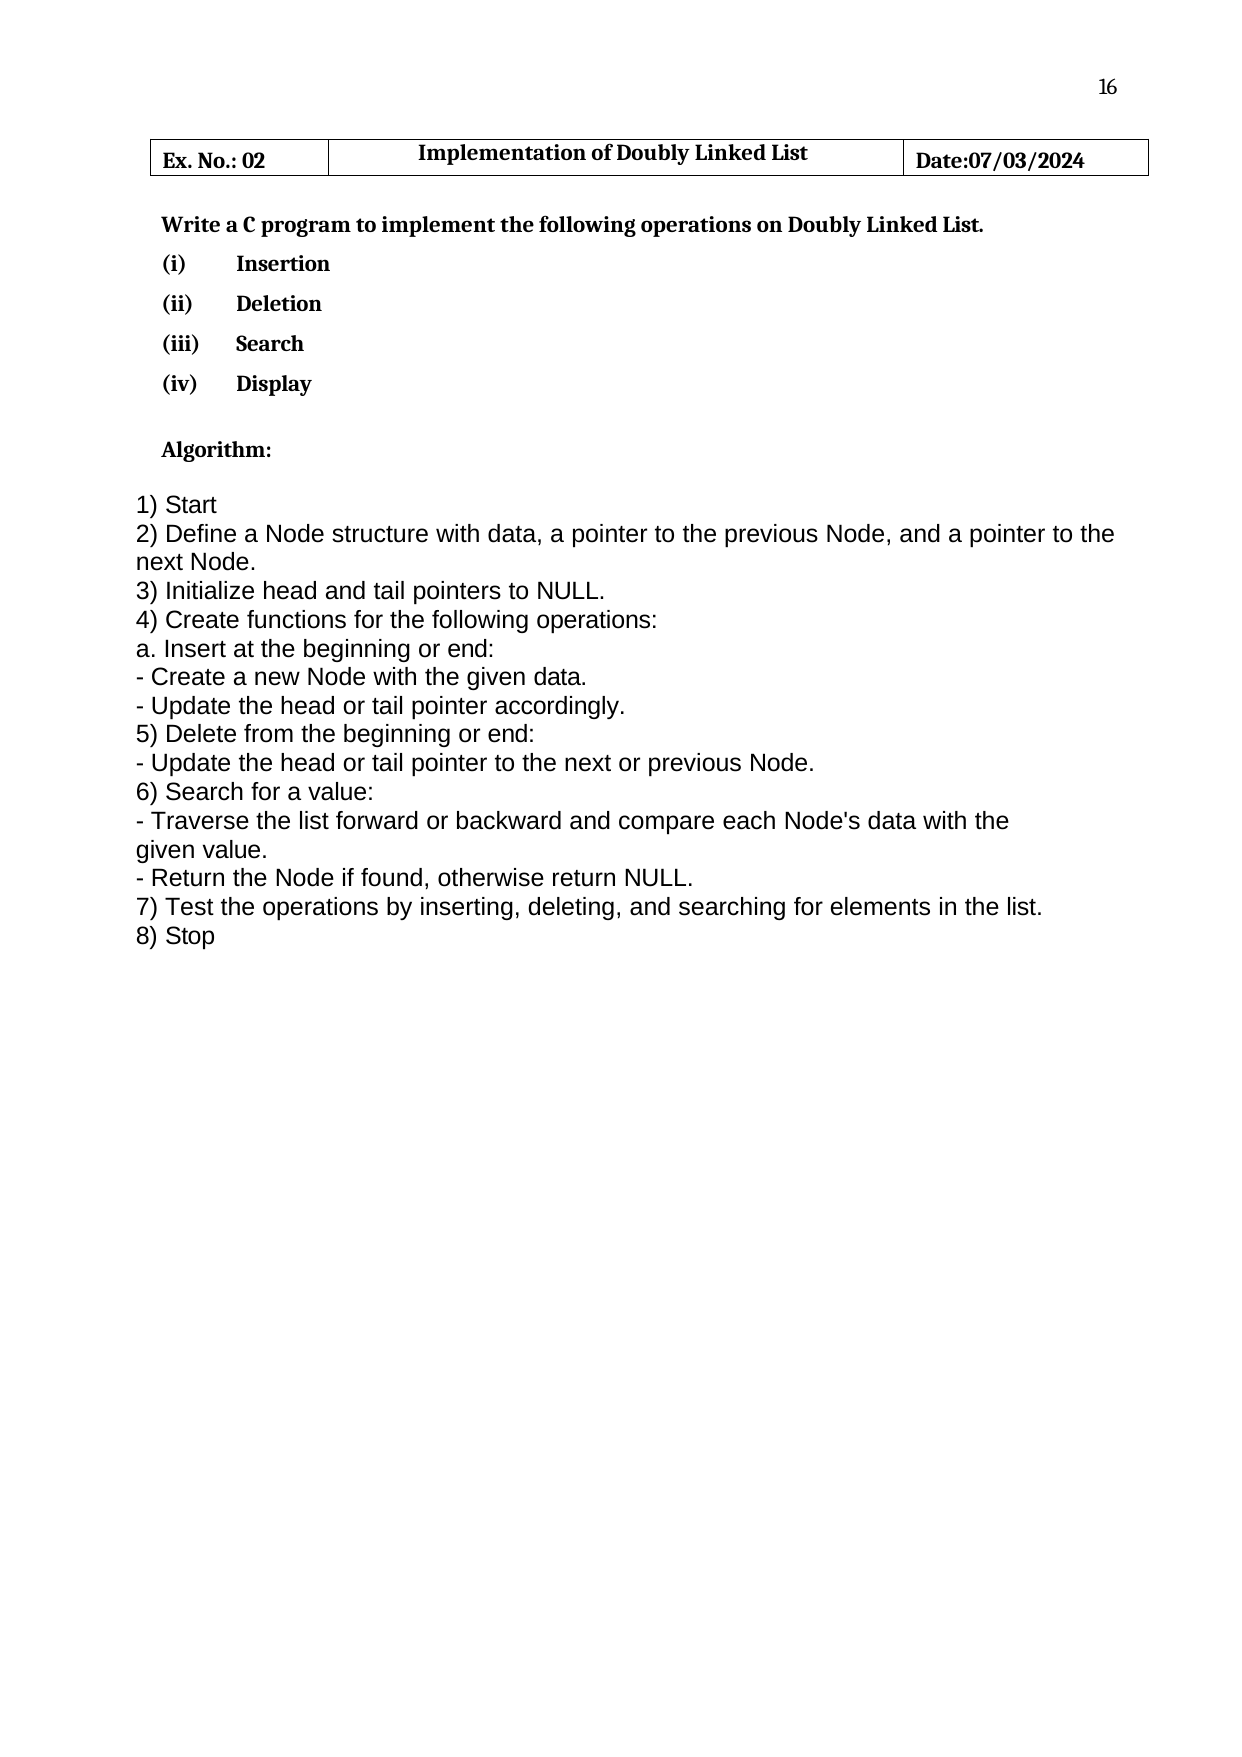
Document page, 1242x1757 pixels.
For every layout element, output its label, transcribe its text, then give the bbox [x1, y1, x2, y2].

list Update the head or tail pointer to the next or previous Node. [136, 748, 1160, 777]
list Create functions for the following operations: [136, 605, 1160, 634]
list Delete from the beginning or end: [136, 720, 1160, 748]
list Define a Node structure with data, a pointer to the previous Node, and a pointer to the next Node. [136, 518, 1115, 576]
text Algorithm: [161, 437, 1160, 463]
list Initialize head and tail pointers to NULL. [136, 576, 1160, 605]
list Test the operations by inserting, deleting, and searching for elements in the list. [136, 892, 1160, 921]
list Update the head or tail pointer accordingly. [136, 691, 1160, 720]
list Display [161, 371, 1160, 397]
table_header Ex. No.: 02 [151, 140, 328, 175]
table_header Implementation of Doubly Linked List [329, 140, 903, 175]
list Create a new Node with the given data. [136, 662, 1160, 691]
list Traverse the list forward or backward and compare each Node's data with the given value. [136, 806, 1076, 863]
list Stop [136, 921, 1160, 950]
text a. Insert at the beginning or end: [136, 634, 1160, 662]
table_header Date:07/03/2024 [904, 140, 1148, 175]
list Start [136, 490, 1160, 518]
text Write a C program to implement the following operations on Doubly Linked List. [161, 211, 1160, 238]
list Insertion [161, 251, 1160, 278]
list Deletion [161, 291, 1160, 317]
list Return the Node if found, otherwise return NULL. [136, 863, 1160, 892]
list Search [161, 331, 1160, 357]
list Search for a value: [136, 777, 1160, 806]
